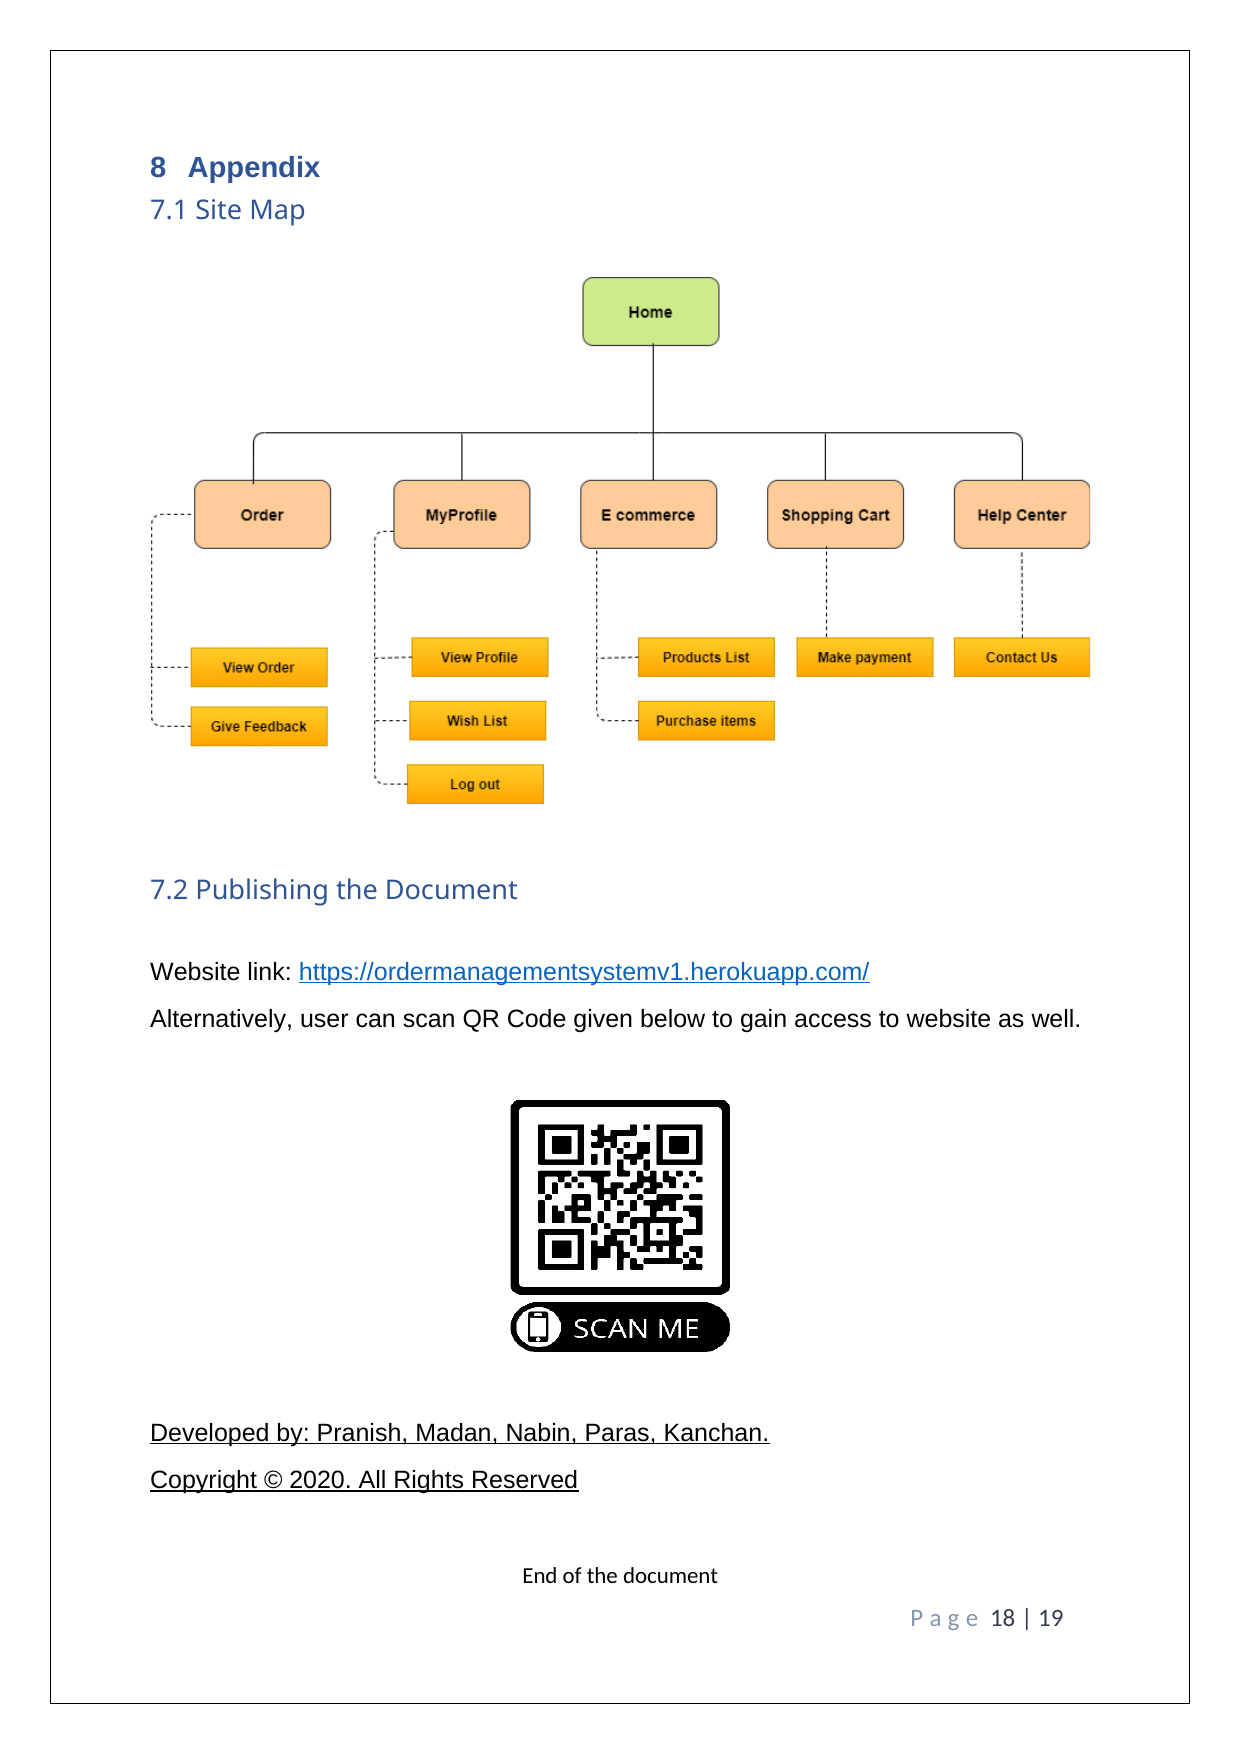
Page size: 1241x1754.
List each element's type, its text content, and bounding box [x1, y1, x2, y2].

subtitle 7.1 Site Map [150, 190, 1090, 227]
text Alternatively, user can scan QR Code given below to gain access to website as well. [150, 1004, 1090, 1033]
picture [150, 277, 1091, 804]
text Website link: https://ordermanagementsystemv1.herokuapp.com/ [150, 957, 1090, 986]
text End of the document [150, 1561, 1090, 1589]
subtitle Appendix [150, 150, 1090, 183]
text Copyright © 2020. All Rights Reserved [150, 1465, 1090, 1494]
picture [510, 1100, 730, 1352]
subtitle 7.2 Publishing the Document [150, 870, 1090, 907]
text Developed by: Pranish, Madan, Nabin, Paras, Kanchan. [150, 1418, 1090, 1446]
